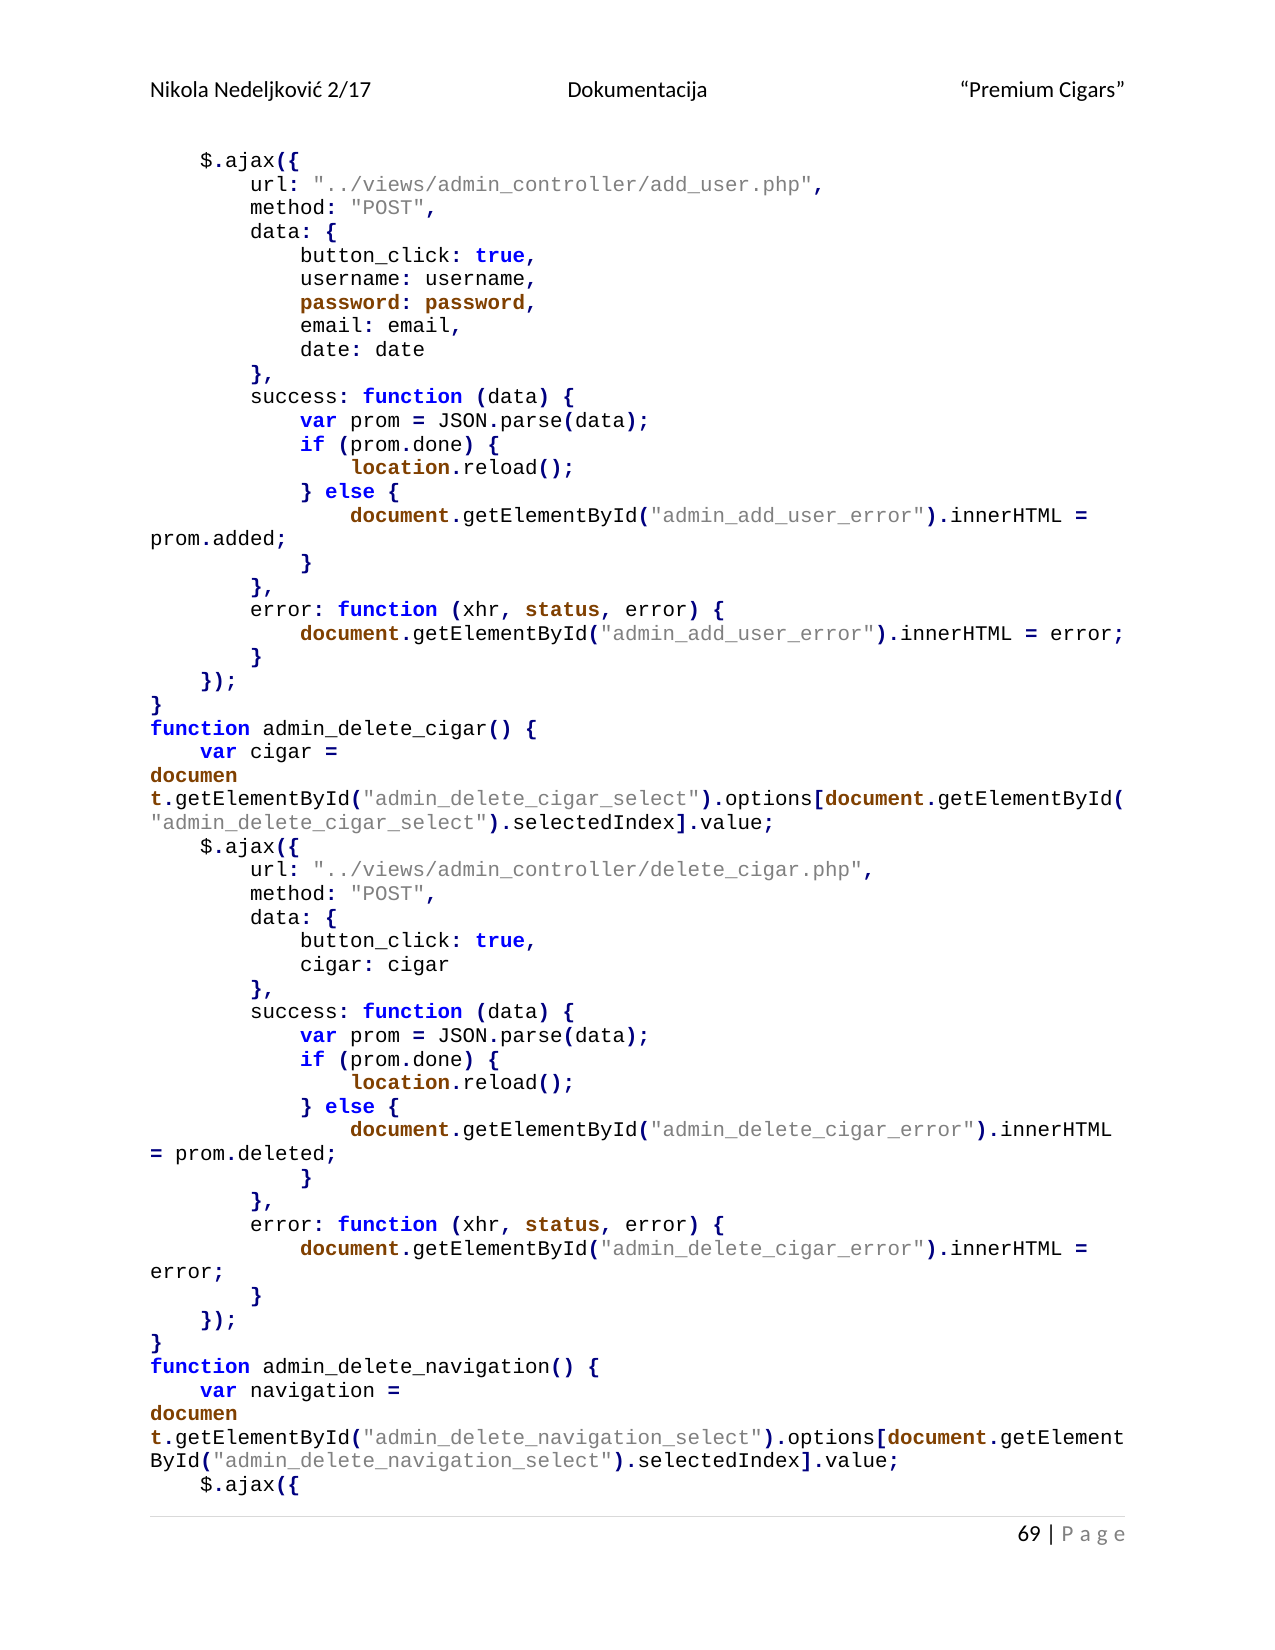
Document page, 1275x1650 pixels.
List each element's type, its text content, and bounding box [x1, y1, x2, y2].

text }, [150, 363, 1125, 386]
text if (prom.done) { [150, 434, 1125, 457]
text $.ajax({ [150, 836, 1125, 859]
text var cigar = document.getElementById("admin_delete_cigar_select").options[document.getElementById("admin_delete_cigar_select").selectedIndex].value; [150, 741, 1125, 836]
text document.getElementById("admin_delete_cigar_error").innerHTML = error; [150, 1238, 1125, 1285]
text }, [150, 576, 1125, 599]
text } [150, 552, 1125, 576]
text $.ajax({ [150, 1474, 1125, 1498]
text url: "../views/admin_controller/delete_cigar.php", [150, 859, 1125, 883]
text }); [150, 1309, 1125, 1332]
text button_click: true, [150, 930, 1125, 954]
text document.getElementById("admin_delete_cigar_error").innerHTML = prom.deleted; [150, 1119, 1125, 1167]
text }); [150, 670, 1125, 694]
text var navigation = document.getElementById("admin_delete_navigation_select").options[document.getElementById("admin_delete_navigation_select").selectedIndex].value; [150, 1379, 1125, 1474]
text button_click: true, [150, 244, 1125, 268]
text function admin_delete_cigar() { [150, 717, 1125, 741]
text url: "../views/admin_controller/add_user.php", [150, 174, 1125, 197]
text $.ajax({ [150, 150, 1125, 174]
text document.getElementById("admin_add_user_error").innerHTML = error; [150, 623, 1125, 647]
text error: function (xhr, status, error) { [150, 599, 1125, 623]
text var prom = JSON.parse(data); [150, 1025, 1125, 1048]
text success: function (data) { [150, 386, 1125, 410]
text } [150, 647, 1125, 670]
text var prom = JSON.parse(data); [150, 410, 1125, 434]
text }, [150, 1190, 1125, 1214]
text }, [150, 978, 1125, 1001]
text } [150, 1167, 1125, 1190]
text } else { [150, 1096, 1125, 1119]
text email: email, [150, 316, 1125, 339]
text username: username, [150, 268, 1125, 292]
text location.reload(); [150, 457, 1125, 481]
text function admin_delete_navigation() { [150, 1356, 1125, 1379]
text method: "POST", [150, 197, 1125, 221]
text if (prom.done) { [150, 1048, 1125, 1072]
text data: { [150, 221, 1125, 244]
text date: date [150, 339, 1125, 363]
text } [150, 694, 1125, 717]
text cigar: cigar [150, 954, 1125, 978]
text } [150, 1285, 1125, 1309]
text data: { [150, 907, 1125, 930]
text } [150, 1332, 1125, 1356]
text document.getElementById("admin_add_user_error").innerHTML = prom.added; [150, 505, 1125, 552]
text password: password, [150, 292, 1125, 316]
text } else { [150, 481, 1125, 505]
text method: "POST", [150, 883, 1125, 907]
text location.reload(); [150, 1072, 1125, 1096]
text error: function (xhr, status, error) { [150, 1214, 1125, 1238]
text success: function (data) { [150, 1001, 1125, 1025]
